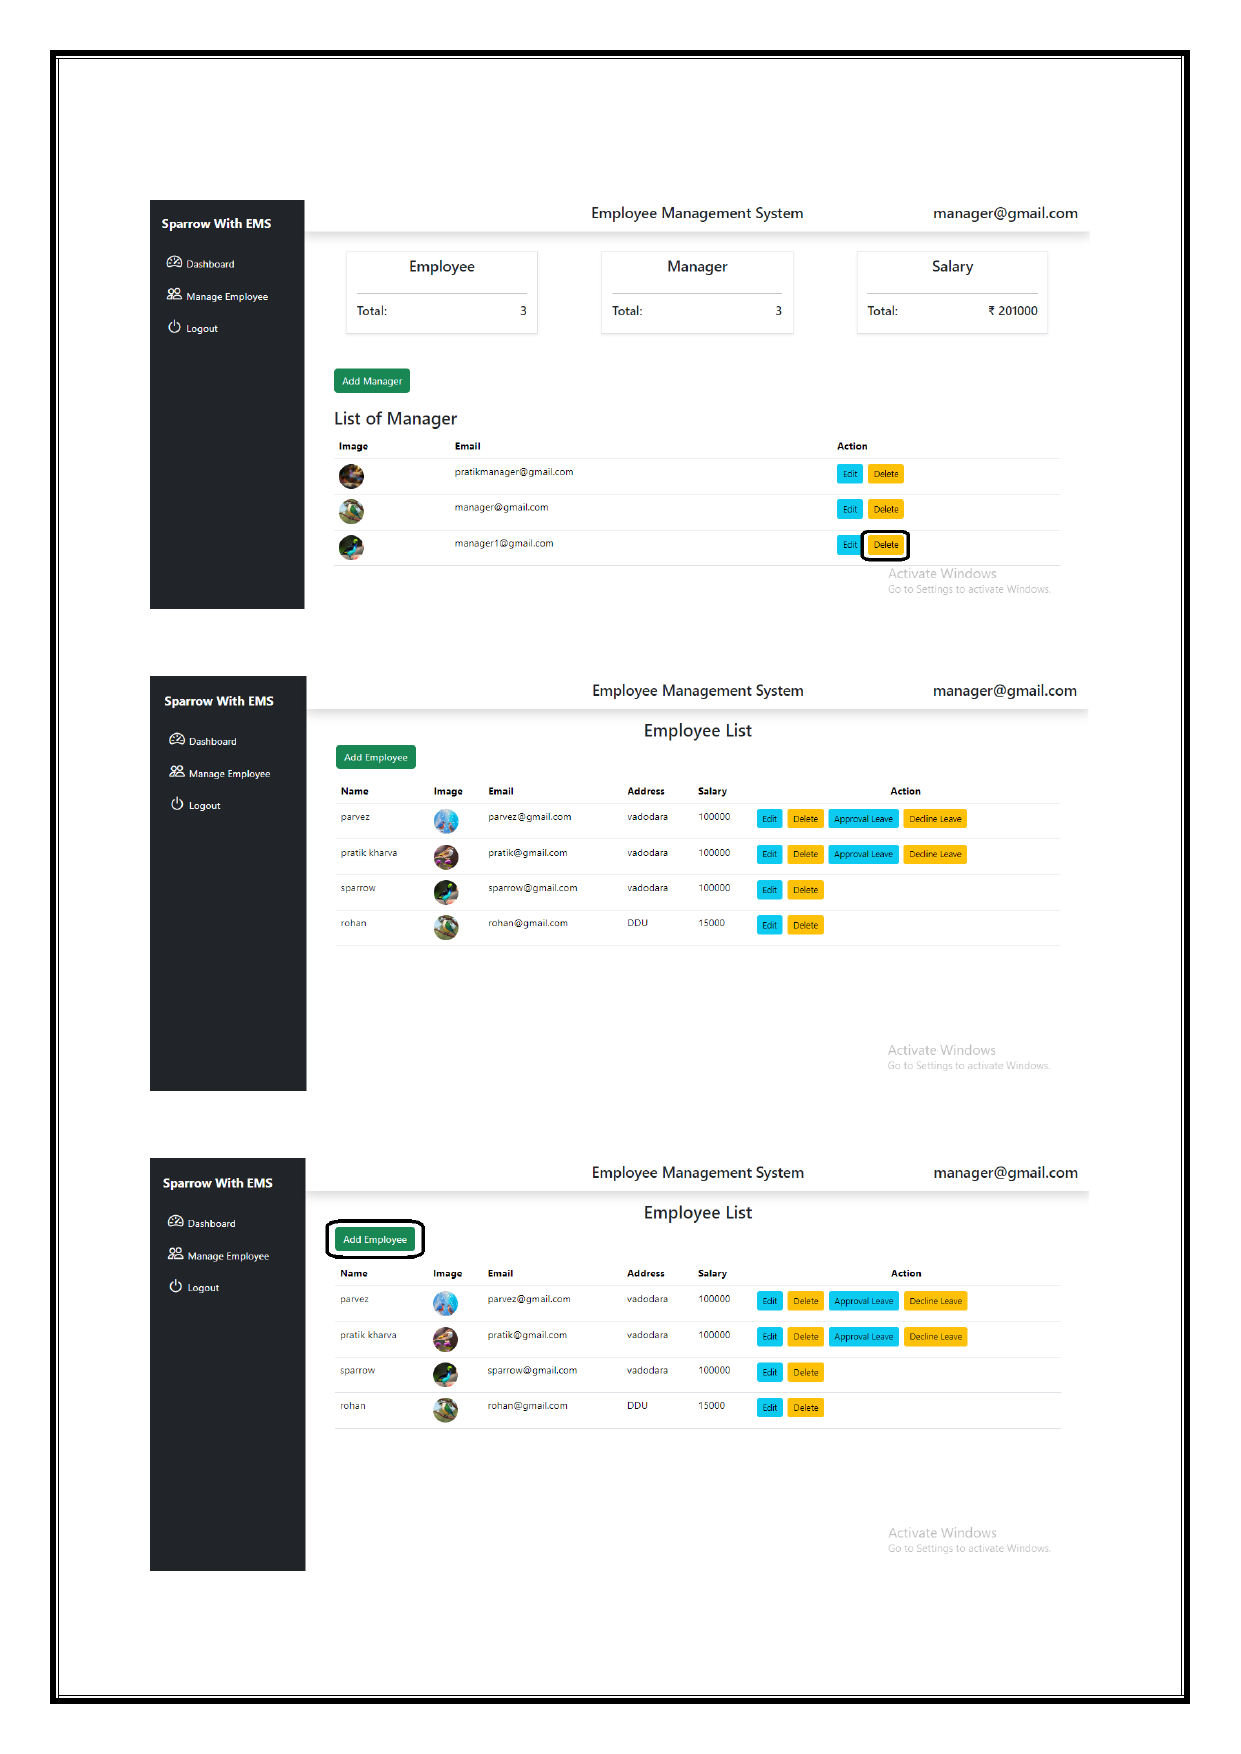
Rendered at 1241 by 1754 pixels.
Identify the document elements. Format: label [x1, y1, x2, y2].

picture [150, 200, 1090, 609]
picture [150, 676, 1089, 1091]
picture [150, 1158, 1090, 1571]
